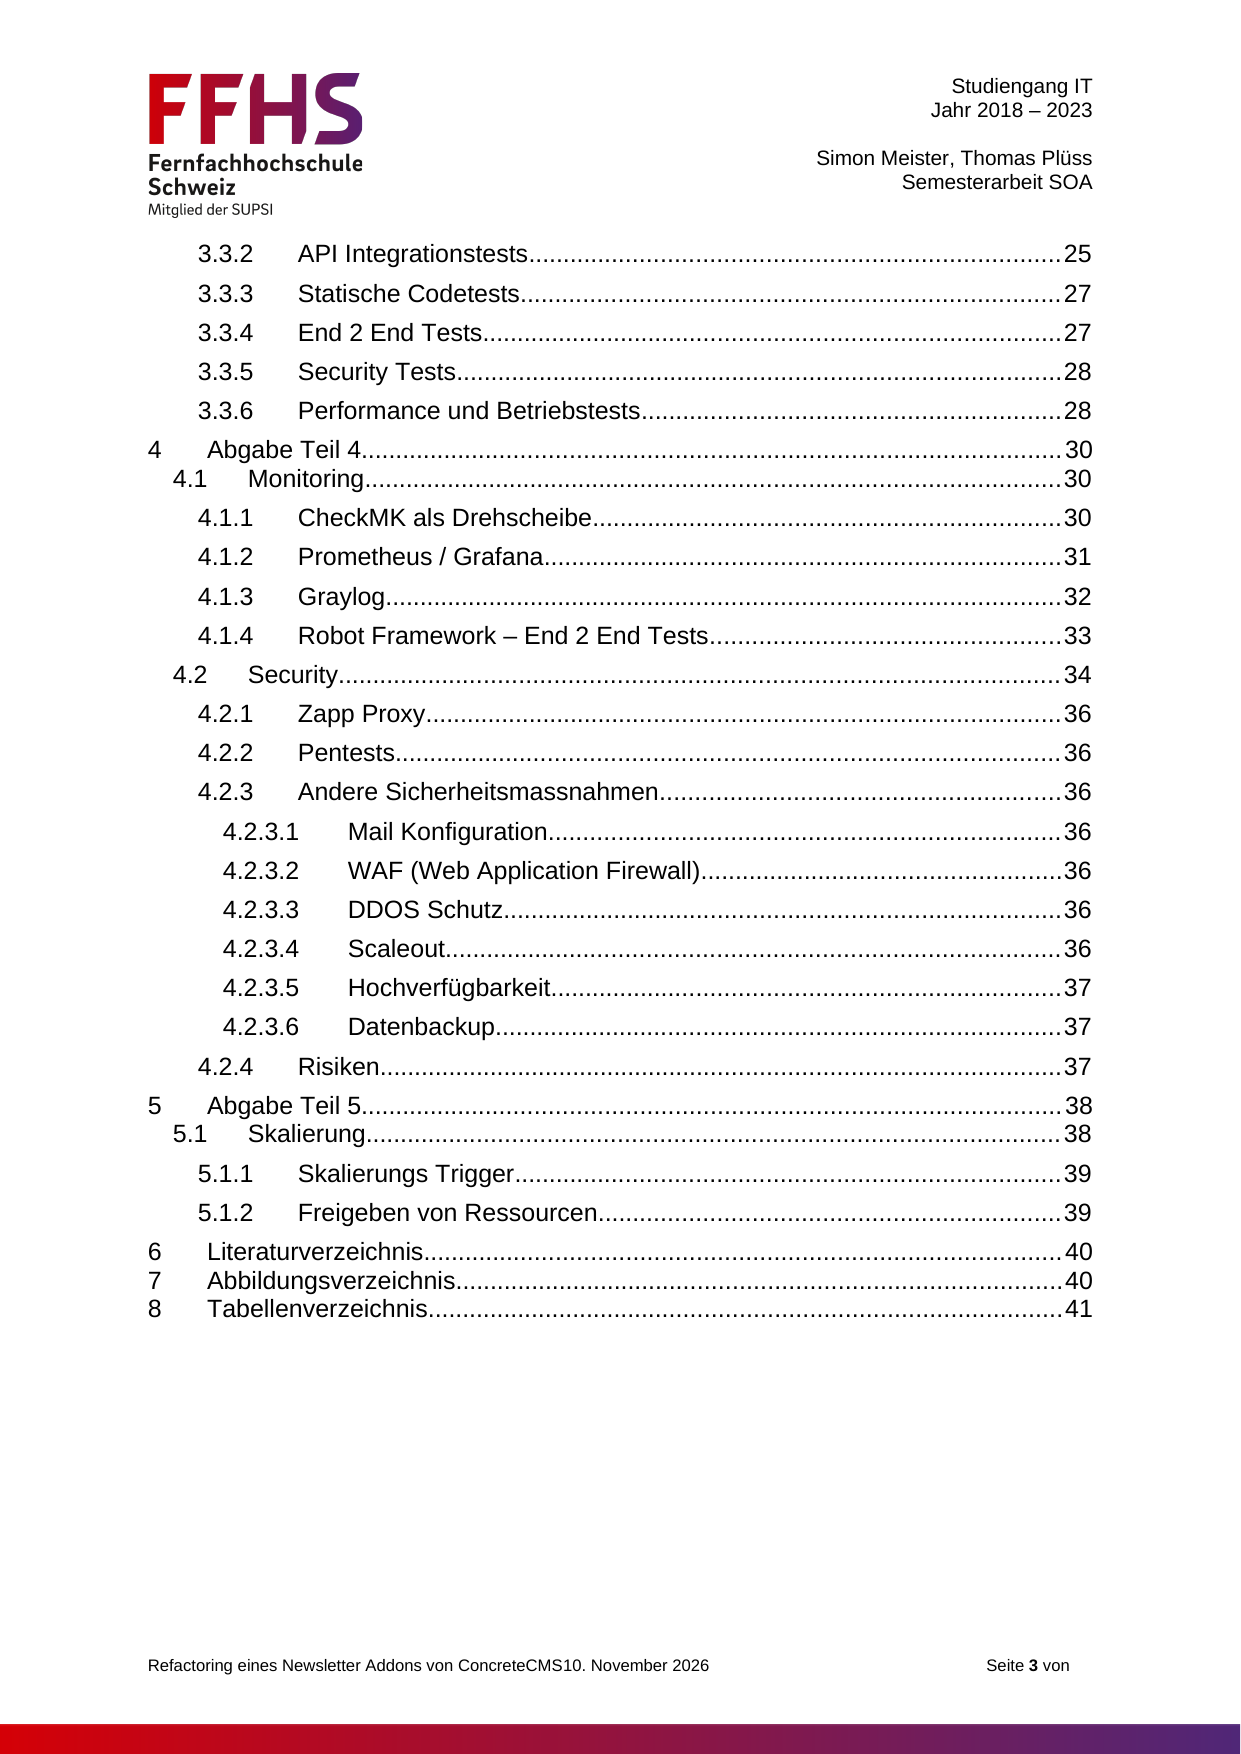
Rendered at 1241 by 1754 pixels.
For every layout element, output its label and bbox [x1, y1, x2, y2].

picture [148, 73, 363, 218]
picture [0, 1724, 1241, 1754]
